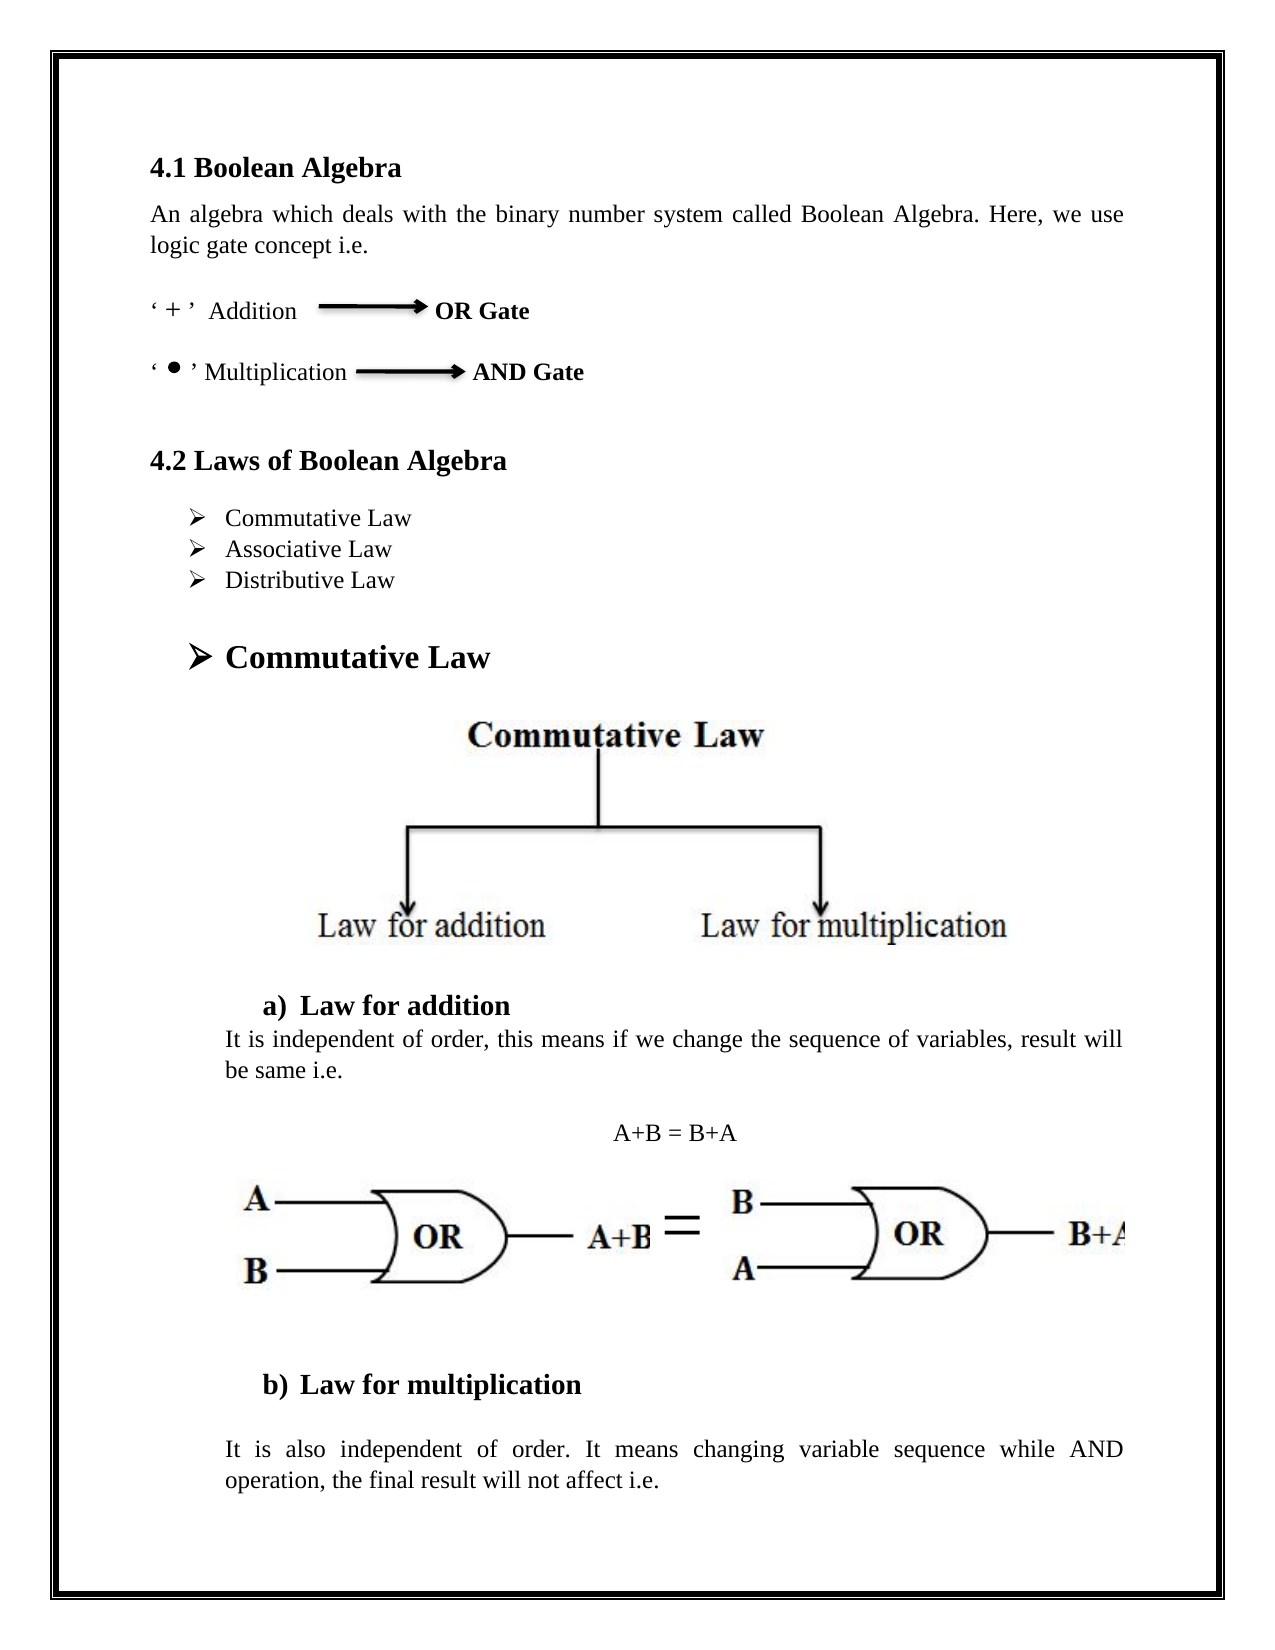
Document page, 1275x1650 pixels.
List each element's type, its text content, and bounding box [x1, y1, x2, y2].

picture [303, 720, 1010, 945]
text An algebra which deals with the binary number system called Boolean Algebra. Here, we use logic gate concept i.e. [150, 199, 1125, 259]
text It is independent of order, this means if we change the sequence of variables, result will be same i.e. [225, 1024, 1125, 1084]
picture [236, 1179, 650, 1290]
text ‘ + ’ Addition OR Gate [150, 292, 1125, 326]
table_header [712, 1180, 1125, 1305]
list Distributive Law [187, 565, 1125, 593]
list Commutative Law [187, 637, 1125, 676]
picture [723, 1179, 1125, 1304]
text 4.2 Laws of Boolean Algebra [150, 443, 1125, 477]
list Associative Law [187, 534, 1125, 562]
list Law for multiplication [262, 1367, 1125, 1401]
table_header = [650, 1180, 712, 1305]
text 4.1 Boolean Algebra [150, 150, 1125, 183]
text It is also independent of order. It means changing variable sequence while AND operation, the final result will not affect i.e. [225, 1434, 1125, 1494]
table_header [225, 1180, 650, 1305]
list Commutative Law [187, 503, 1125, 531]
text ‘ ’ Multiplication AND Gate [150, 357, 1125, 386]
text A+B = B+A [225, 1118, 1125, 1146]
list Law for addition [262, 988, 1125, 1022]
